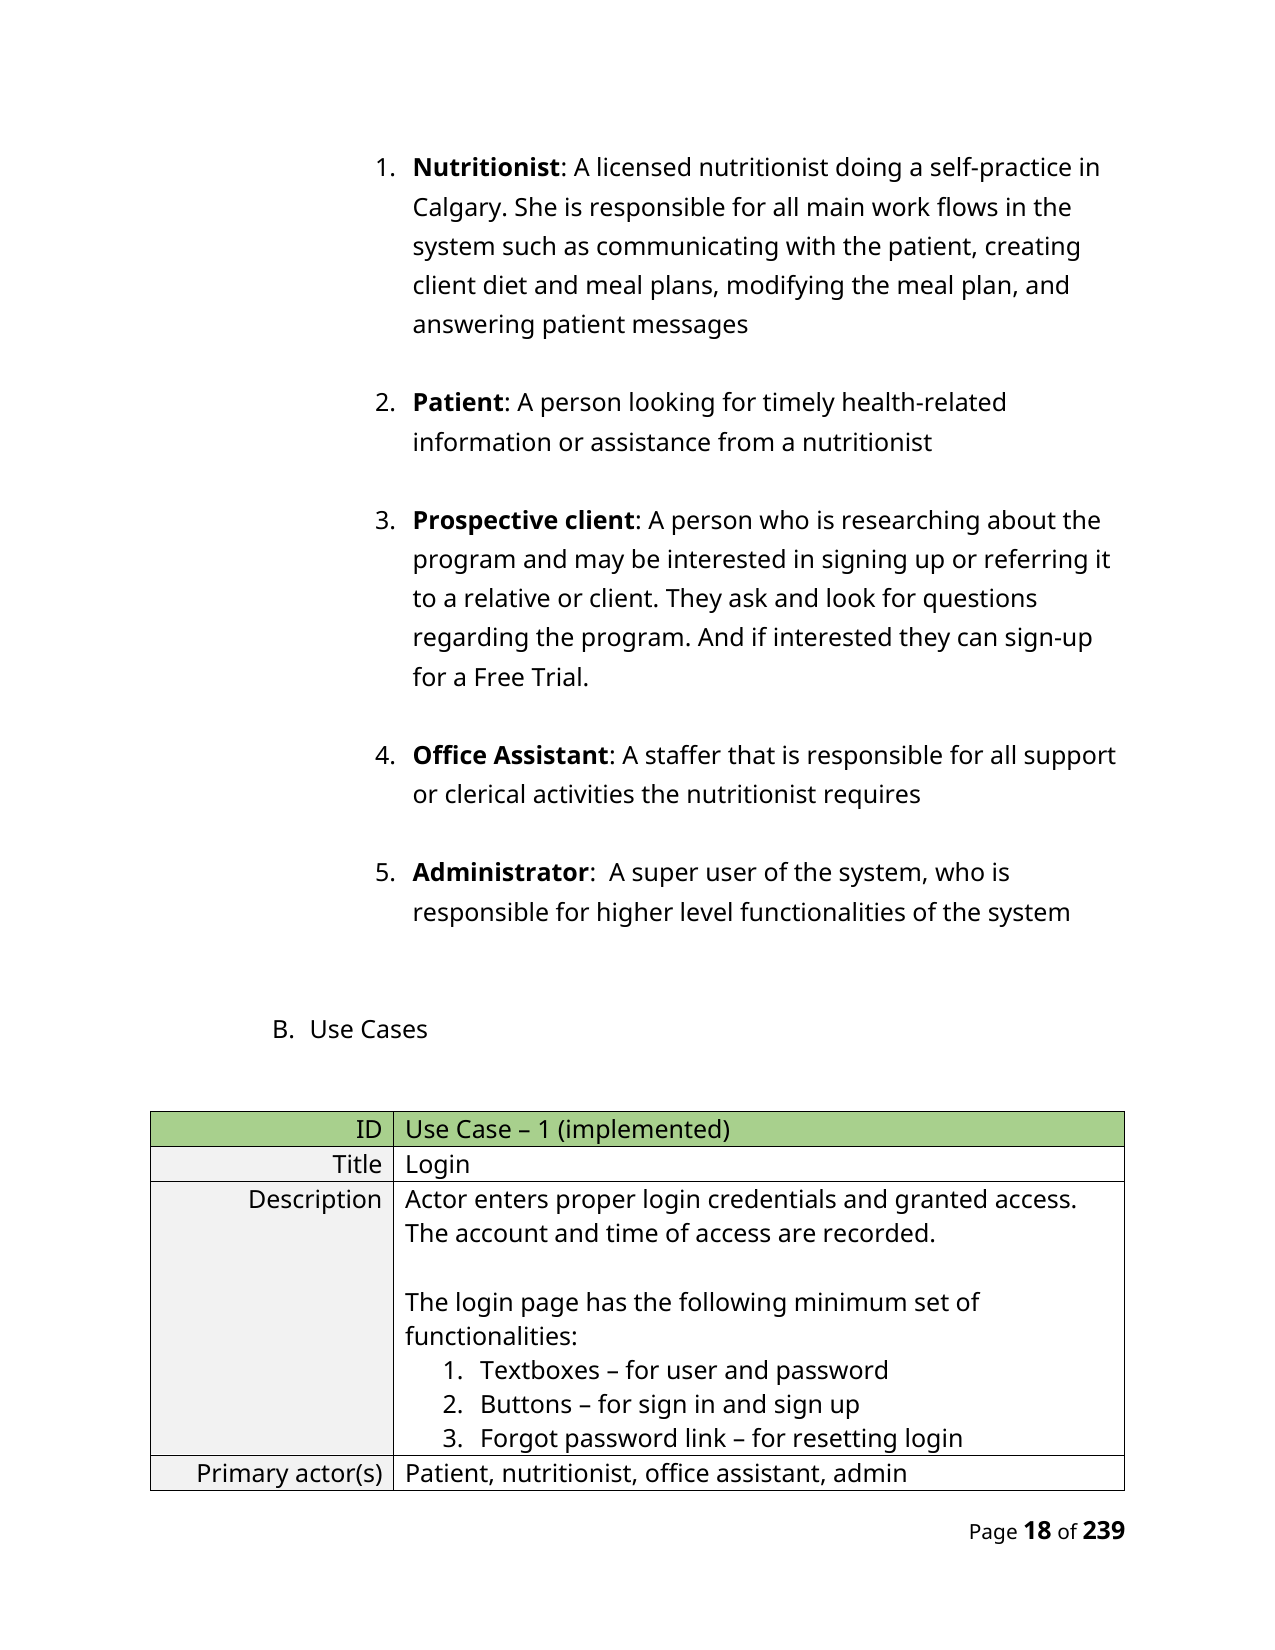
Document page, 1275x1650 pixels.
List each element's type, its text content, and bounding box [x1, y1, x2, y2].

list Prospective client: A person who is researching about the program and may be interested in signing up or referring it to a relative or client. They ask and look for questions regarding the program. And if interested they can sign-up for a Free Trial. [375, 502, 1125, 693]
list Use Cases [272, 1012, 1125, 1046]
table_header Use Case – 1 (implemented) [394, 1112, 1124, 1146]
table_cell Title [151, 1147, 393, 1181]
list Nutritionist: A licensed nutritionist doing a self-practice in Calgary. She is responsible for all main work flows in the system such as communicating with the patient, creating client diet and meal plans, modifying the meal plan, and answering patient messages [375, 150, 1125, 341]
list Office Assistant: A staffer that is responsible for all support or clerical activities the nutritionist requires [375, 737, 1125, 811]
table_header ID [151, 1112, 393, 1146]
table_cell Login [394, 1147, 1124, 1181]
table_cell Actor enters proper login credentials and granted access. The account and time of access are recorded. The login page has the following minimum set of functionalities: Textboxes – for user and password Buttons – for sign in and sign up Forgot password link – for resetting login [394, 1182, 1124, 1454]
table_cell Description [151, 1182, 393, 1454]
list Patient: A person looking for timely health-related information or assistance from a nutritionist [375, 385, 1125, 458]
list Administrator: A super user of the system, who is responsible for higher level functionalities of the system [375, 855, 1125, 928]
table_cell Primary actor(s) [151, 1456, 393, 1490]
table_cell Patient, nutritionist, office assistant, admin [394, 1456, 1124, 1490]
